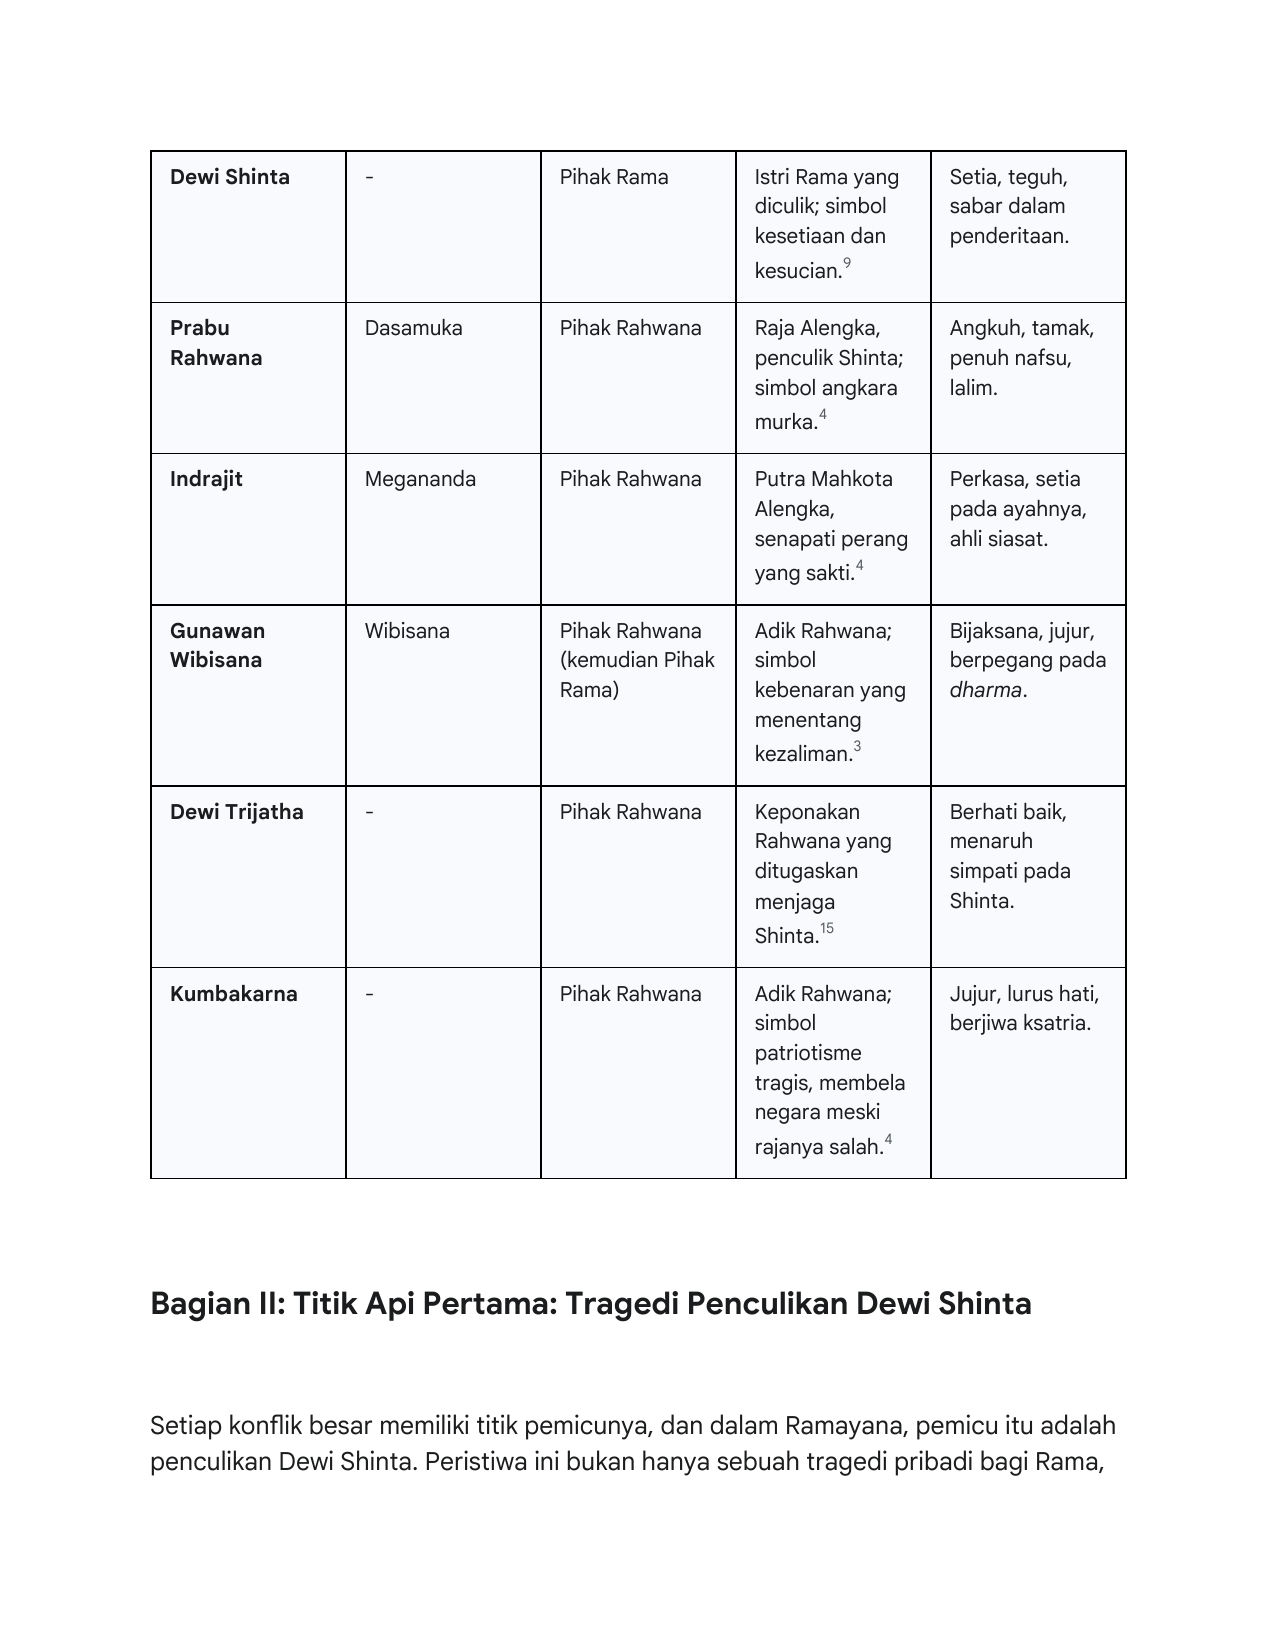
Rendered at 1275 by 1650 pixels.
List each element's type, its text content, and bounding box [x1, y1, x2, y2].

table_cell - [347, 152, 540, 301]
table_cell Putra Mahkota Alengka, senapati perang yang sakti.4 [737, 454, 930, 604]
table_cell Raja Alengka, penculik Shinta; simbol angkara murka.4 [737, 303, 930, 453]
table_cell Dewi Trijatha [152, 787, 345, 967]
table_cell Dasamuka [347, 303, 540, 453]
table_cell Adik Rahwana; simbol patriotisme tragis, membela negara meski rajanya salah.4 [737, 968, 930, 1178]
table_cell Gunawan Wibisana [152, 606, 345, 785]
subtitle Bagian II: Titik Api Pertama: Tragedi Penculikan Dewi Shinta [150, 1284, 1125, 1323]
table_cell Jujur, lurus hati, berjiwa ksatria. [932, 968, 1125, 1178]
table_cell Wibisana [347, 606, 540, 785]
table_cell Perkasa, setia pada ayahnya, ahli siasat. [932, 454, 1125, 604]
table_cell Prabu Rahwana [152, 303, 345, 453]
table_cell Pihak Rahwana (kemudian Pihak Rama) [542, 606, 735, 785]
table_cell Kumbakarna [152, 968, 345, 1178]
table_cell Pihak Rahwana [542, 454, 735, 604]
table_cell Bijaksana, jujur, berpegang pada dharma. [932, 606, 1125, 785]
table_cell Adik Rahwana; simbol kebenaran yang menentang kezaliman.3 [737, 606, 930, 785]
table_cell Pihak Rahwana [542, 968, 735, 1178]
table_cell Megananda [347, 454, 540, 604]
table_cell Angkuh, tamak, penuh nafsu, lalim. [932, 303, 1125, 453]
table_cell Berhati baik, menaruh simpati pada Shinta. [932, 787, 1125, 967]
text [150, 1411, 1125, 1478]
table_cell Pihak Rahwana [542, 787, 735, 967]
table_cell Setia, teguh, sabar dalam penderitaan. [932, 152, 1125, 301]
table_cell Pihak Rama [542, 152, 735, 301]
table_cell Istri Rama yang diculik; simbol kesetiaan dan kesucian.9 [737, 152, 930, 301]
table_cell - [347, 787, 540, 967]
table_cell Keponakan Rahwana yang ditugaskan menjaga Shinta.15 [737, 787, 930, 967]
table_cell - [347, 968, 540, 1178]
table_cell Indrajit [152, 454, 345, 604]
table_cell Dewi Shinta [152, 152, 345, 301]
table_cell Pihak Rahwana [542, 303, 735, 453]
